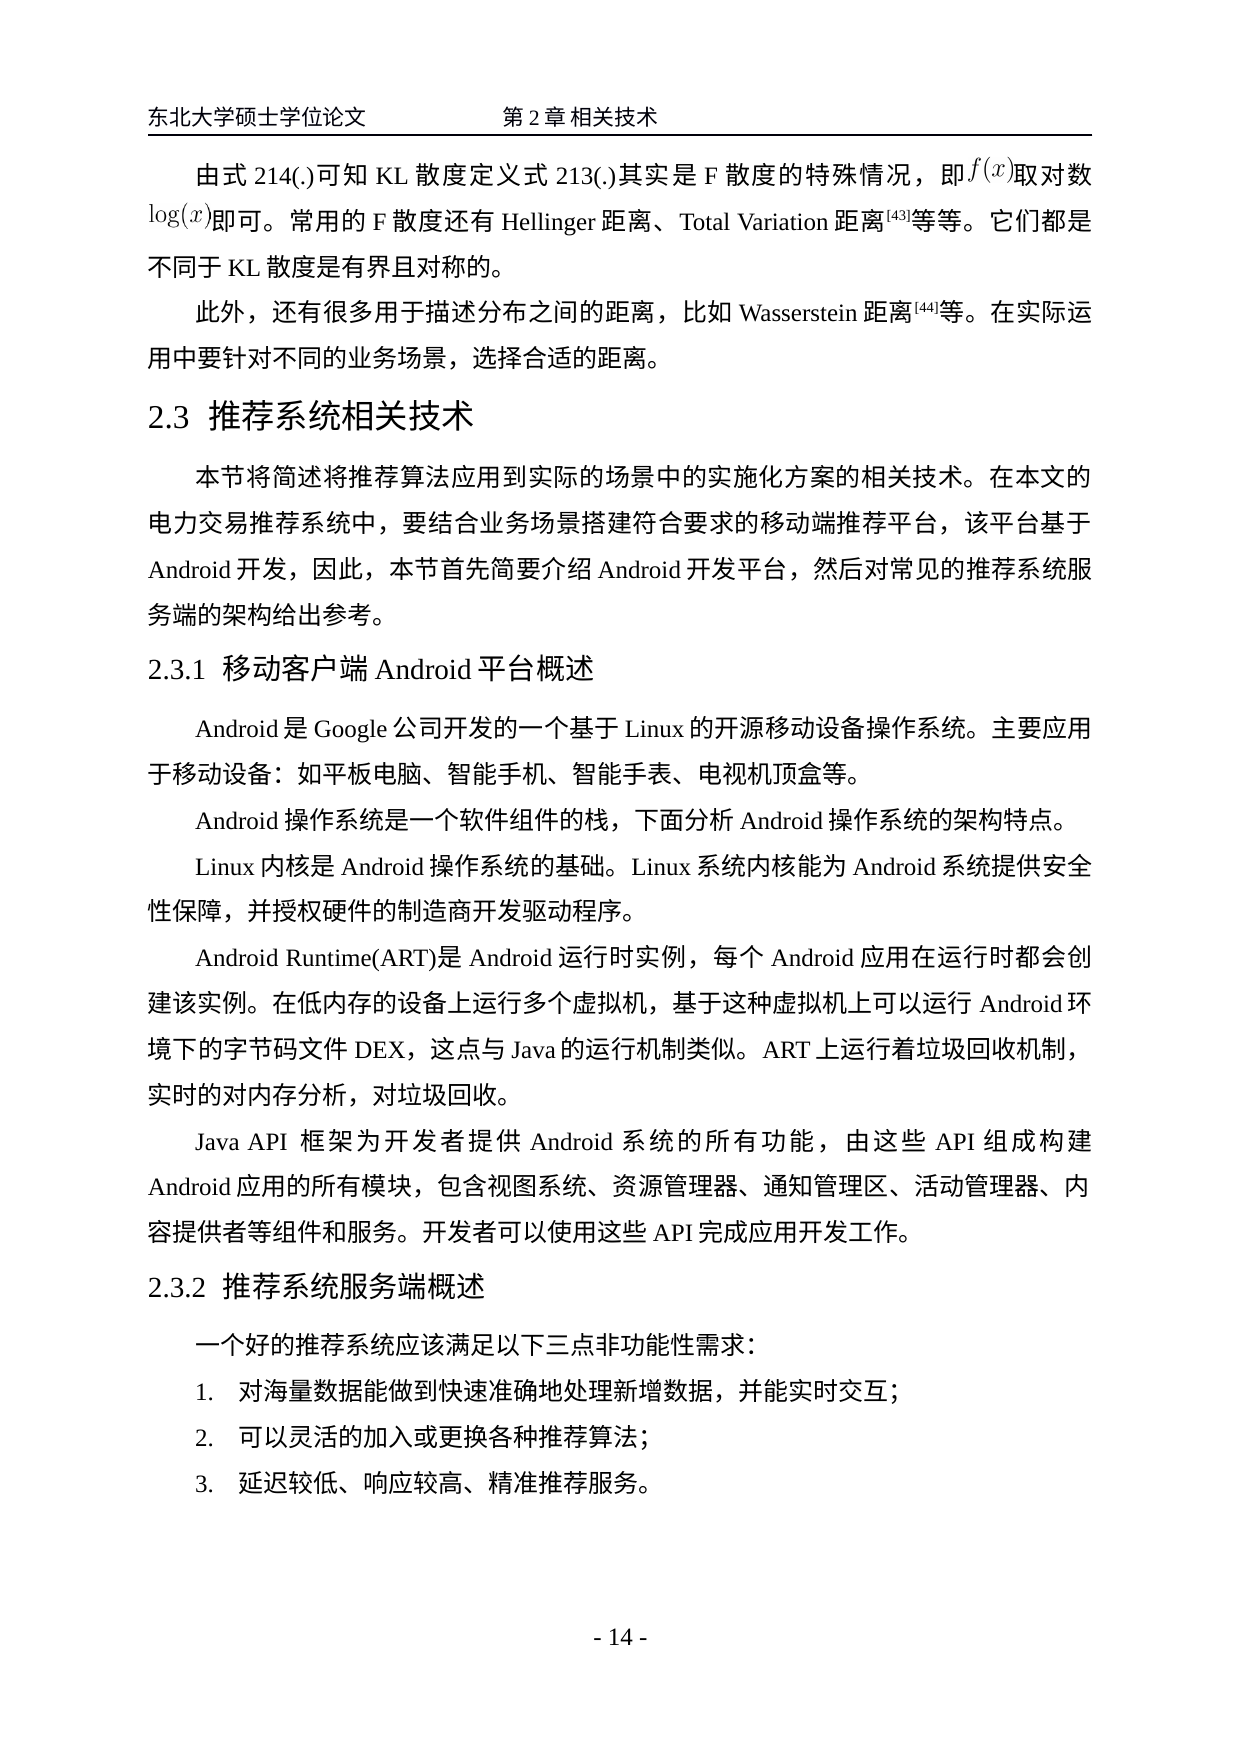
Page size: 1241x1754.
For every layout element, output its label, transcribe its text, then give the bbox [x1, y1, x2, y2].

list 对海量数据能做到快速准确地处理新增数据，并能实时交互； [195, 1364, 1092, 1410]
list 可以灵活的加入或更换各种推荐算法； [195, 1410, 1092, 1456]
text 一个好的推荐系统应该满足以下三点非功能性需求： [148, 1318, 1092, 1364]
list 延迟较低、响应较高、精准推荐服务。 [195, 1456, 1092, 1501]
text Linux内核是Android操作系统的基础。Linux系统内核能为Android系统提供安全性保障，并授权硬件的制造商开发驱动程序。 [148, 838, 1092, 930]
subtitle 推荐系统相关技术 [148, 389, 1092, 438]
text Android Runtime(ART)是Android运行时实例，每个Android应用在运行时都会创建该实例。在低内存的设备上运行多个虚拟机，基于这种虚拟机上可以运行Android环境下的字节码文件DEX，这点与Java的运行机制类似。ART上运行着垃圾回收机制，实时的对内存分析，对垃圾回收。 [148, 930, 1092, 1113]
subtitle 推荐系统服务端概述 [148, 1263, 1092, 1306]
text 本节将简述将推荐算法应用到实际的场景中的实施化方案的相关技术。在本文的电力交易推荐系统中，要结合业务场景搭建符合要求的移动端推荐平台，该平台基于Android开发，因此，本节首先简要介绍Android开发平台，然后对常见的推荐系统服务端的架构给出参考。 [148, 450, 1092, 633]
text Android 操作系统是一个软件组件的栈，下面分析Android操作系统的架构特点。 [148, 792, 1092, 838]
subtitle 移动客户端Android平台概述 [148, 646, 1092, 688]
text Android是Google公司开发的一个基于Linux的开源移动设备操作系统。主要应用于移动设备：如平板电脑、智能手机、智能手表、电视机顶盒等。 [148, 701, 1092, 792]
text Java API 框架为开发者提供Android系统的所有功能，由这些API组成构建Android应用的所有模块，包含视图系统、资源管理器、通知管理区、活动管理器、内容提供者等组件和服务。开发者可以使用这些API完成应用开发工作。 [148, 1113, 1092, 1251]
text 此外，还有很多用于描述分布之间的距离，比如Wasserstein距离[44]等。在实际运用中要针对不同的业务场景，选择合适的距离。 [148, 285, 1092, 377]
